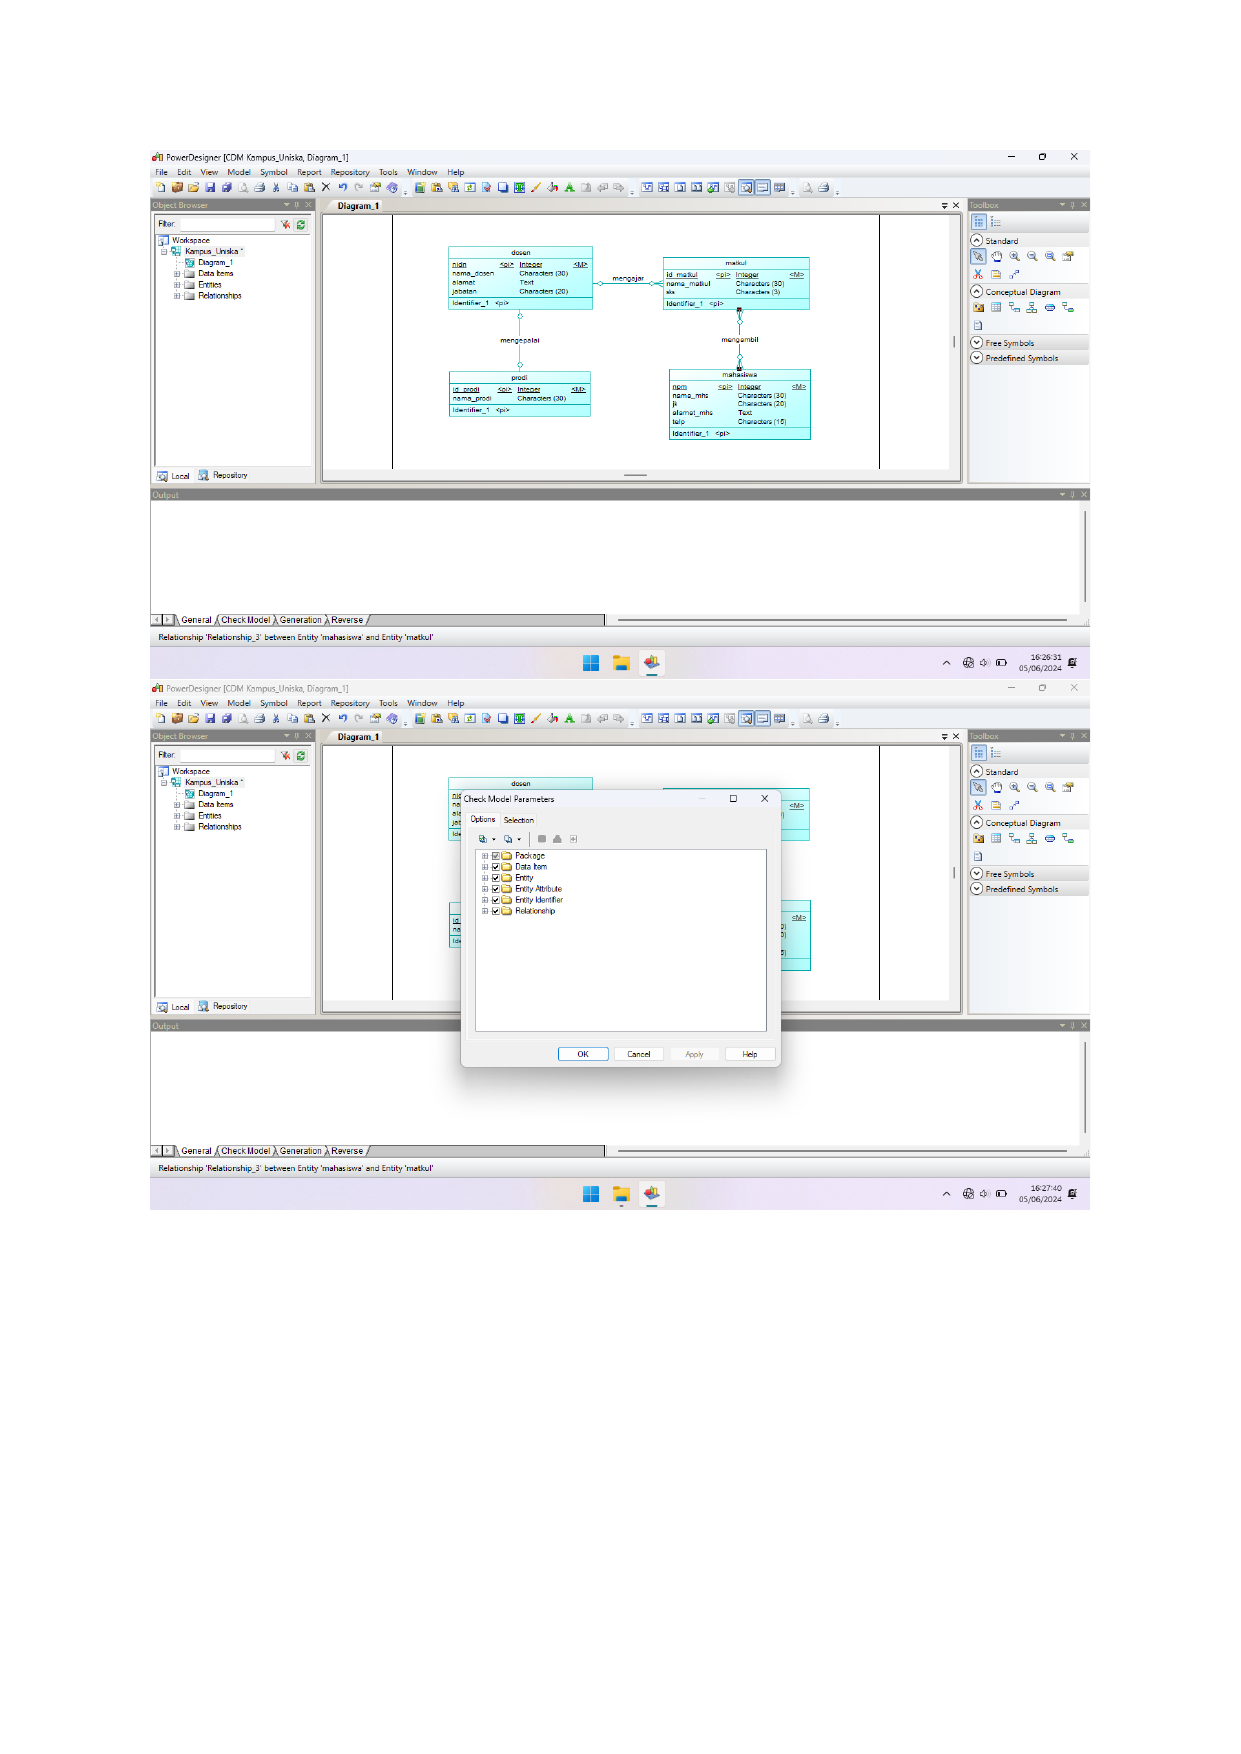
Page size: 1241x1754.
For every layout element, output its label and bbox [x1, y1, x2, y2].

picture [150, 150, 1091, 679]
picture [150, 680, 1091, 1210]
